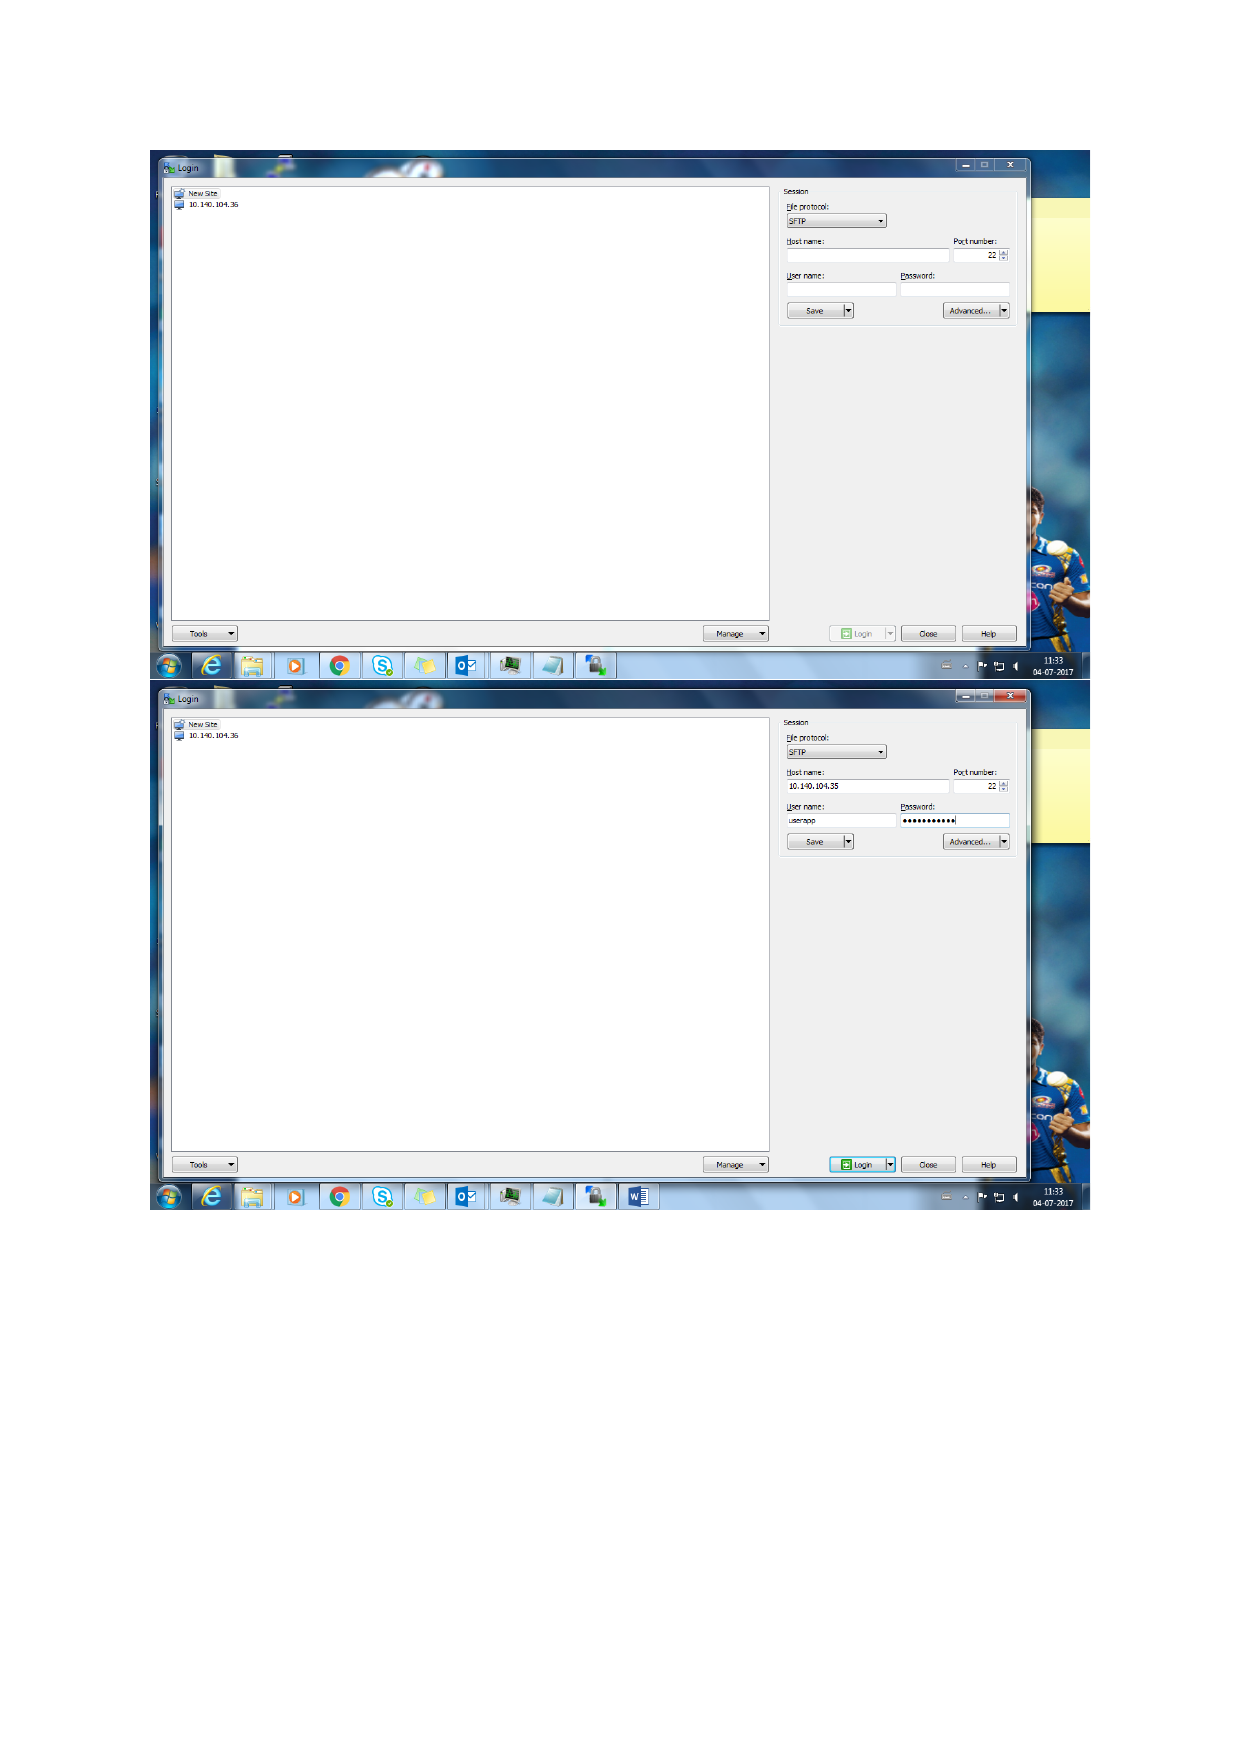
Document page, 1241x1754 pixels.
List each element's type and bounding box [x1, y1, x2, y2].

picture [150, 680, 1091, 1210]
picture [150, 150, 1091, 679]
